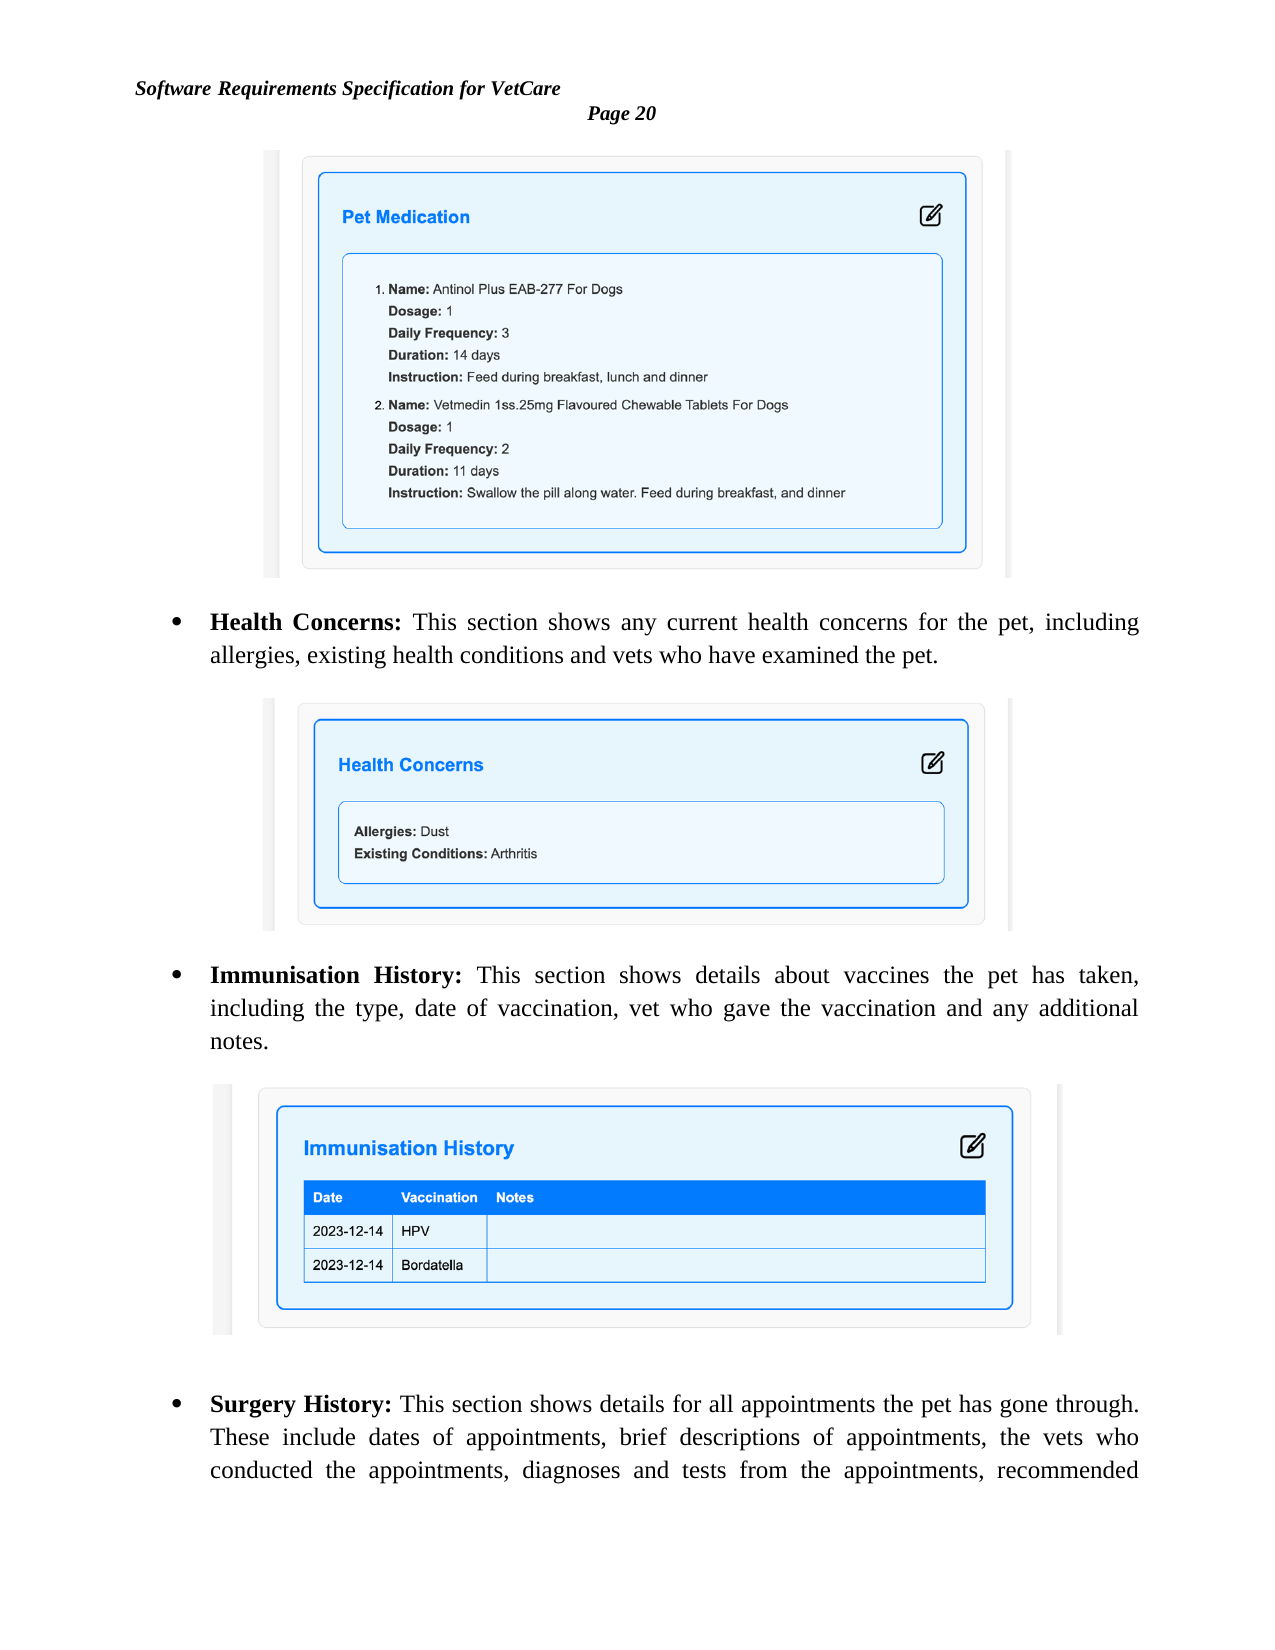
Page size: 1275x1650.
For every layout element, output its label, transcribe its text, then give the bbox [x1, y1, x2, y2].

picture [262, 698, 1013, 931]
list Health Concerns: This section shows any current health concerns for the pet, including allergies, existing health conditions and vets who have examined the pet. [172, 607, 1140, 669]
picture [263, 150, 1012, 578]
list Immunisation History: This section shows details about vaccines the pet has taken, including the type, date of vaccination, vet who gave the vaccination and any additional notes. [172, 960, 1140, 1055]
picture [212, 1084, 1063, 1335]
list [172, 1389, 1140, 1484]
